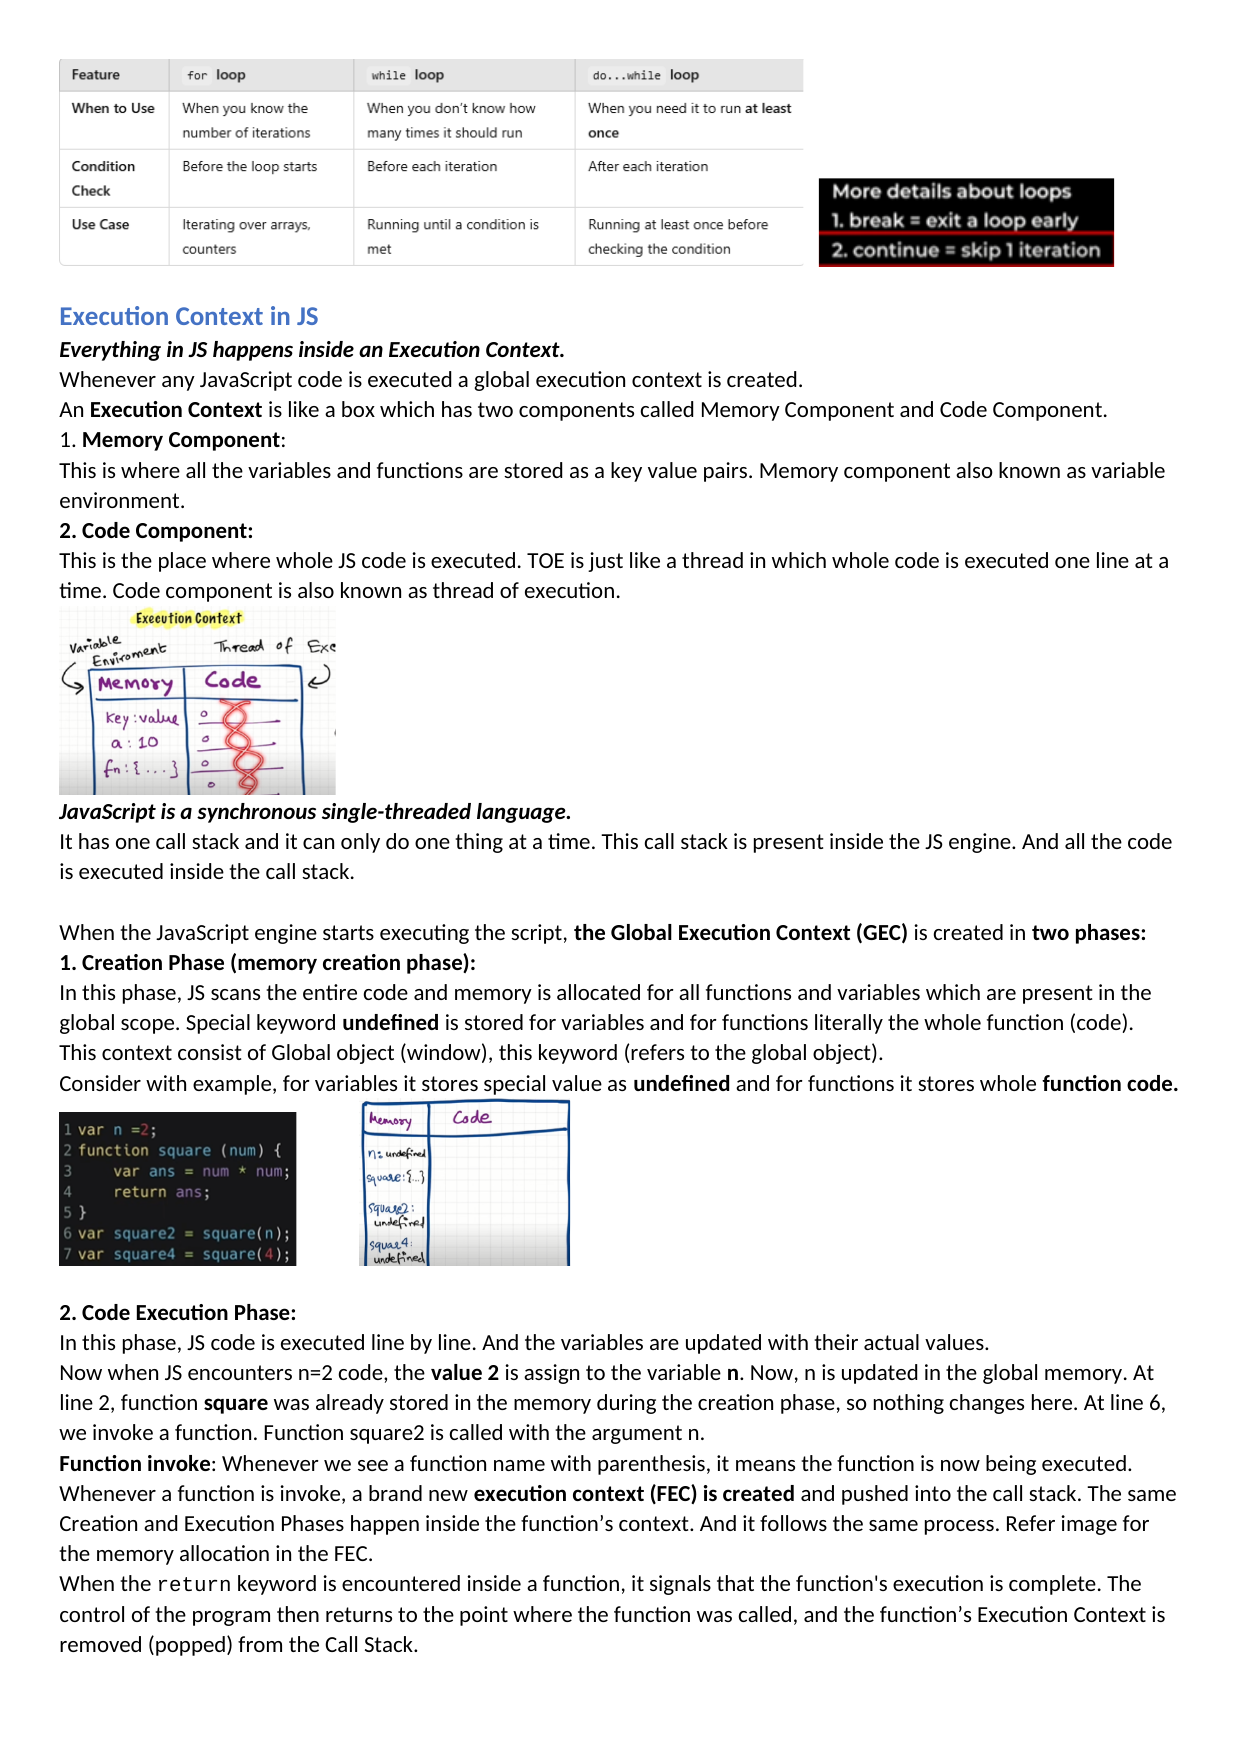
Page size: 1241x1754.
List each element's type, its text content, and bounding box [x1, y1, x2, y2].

list This is where all the variables and functions are stored as a key value pairs. Memory component also known as variable environment. [59, 456, 1181, 514]
list Execution Context in JS [59, 299, 1181, 332]
list Whenever a function is invoke, a brand new execution context (FEC) is created and pushed into the call stack. The same Creation and Execution Phases happen inside the function’s context. And it follows the same process. Refer image for the memory allocation in the FEC. [59, 1479, 1181, 1567]
list Consider with example, for variables it stores special value as undefined and for functions it stores whole function code. [59, 1069, 1181, 1097]
list Everything in JS happens inside an Execution Context. [59, 335, 1181, 363]
list JavaScript is a synchronous single-threaded language. [59, 797, 1181, 825]
list 2. Code Component: [59, 516, 1181, 544]
list When the JavaScript engine starts executing the script, the Global Execution Context (GEC) is created in two phases: [59, 918, 1181, 946]
list 1. Creation Phase (memory creation phase): [59, 948, 1181, 976]
picture [59, 606, 336, 795]
picture [59, 1112, 297, 1266]
list Whenever any JavaScript code is executed a global execution context is created. [59, 365, 1181, 393]
list Function invoke: Whenever we see a function name with parenthesis, it means the function is now being executed. [59, 1449, 1181, 1477]
list 1. Memory Component: [59, 426, 1181, 453]
list An Execution Context is like a box which has two components called Memory Component and Code Component. [59, 395, 1181, 423]
picture [359, 1098, 571, 1266]
list In this phase, JS scans the entire code and memory is allocated for all functions and variables which are present in the global scope. Special keyword undefined is stored for variables and for functions literally the whole function (code). [59, 978, 1181, 1036]
list In this phase, JS code is executed line by line. And the variables are updated with their actual values. [59, 1328, 1181, 1356]
picture [818, 177, 1115, 267]
list Now when JS encounters n=2 code, the value 2 is assign to the variable n. Now, n is updated in the global memory. At line 2, function square was already stored in the memory during the creation phase, so nothing changes here. At line 6, we invoke a function. Function square2 is called with the argument n. [59, 1358, 1181, 1447]
list This context consist of Global object (window), this keyword (refers to the global object). [59, 1038, 1181, 1067]
list This is the place where whole JS code is executed. TOE is just like a thread in which whole code is executed one line at a time. Code component is also known as thread of execution. [59, 546, 1181, 604]
picture [59, 59, 804, 267]
list When the return keyword is encountered inside a function, it signals that the function's execution is complete. The control of the program then returns to the point where the function was called, and the function’s Execution Context is removed (popped) from the Call Stack. [59, 1569, 1181, 1658]
list 2. Code Execution Phase: [59, 1298, 1181, 1326]
list It has one call stack and it can only do one thing at a time. This call stack is present inside the JS engine. And all the code is executed inside the call stack. [59, 827, 1181, 885]
